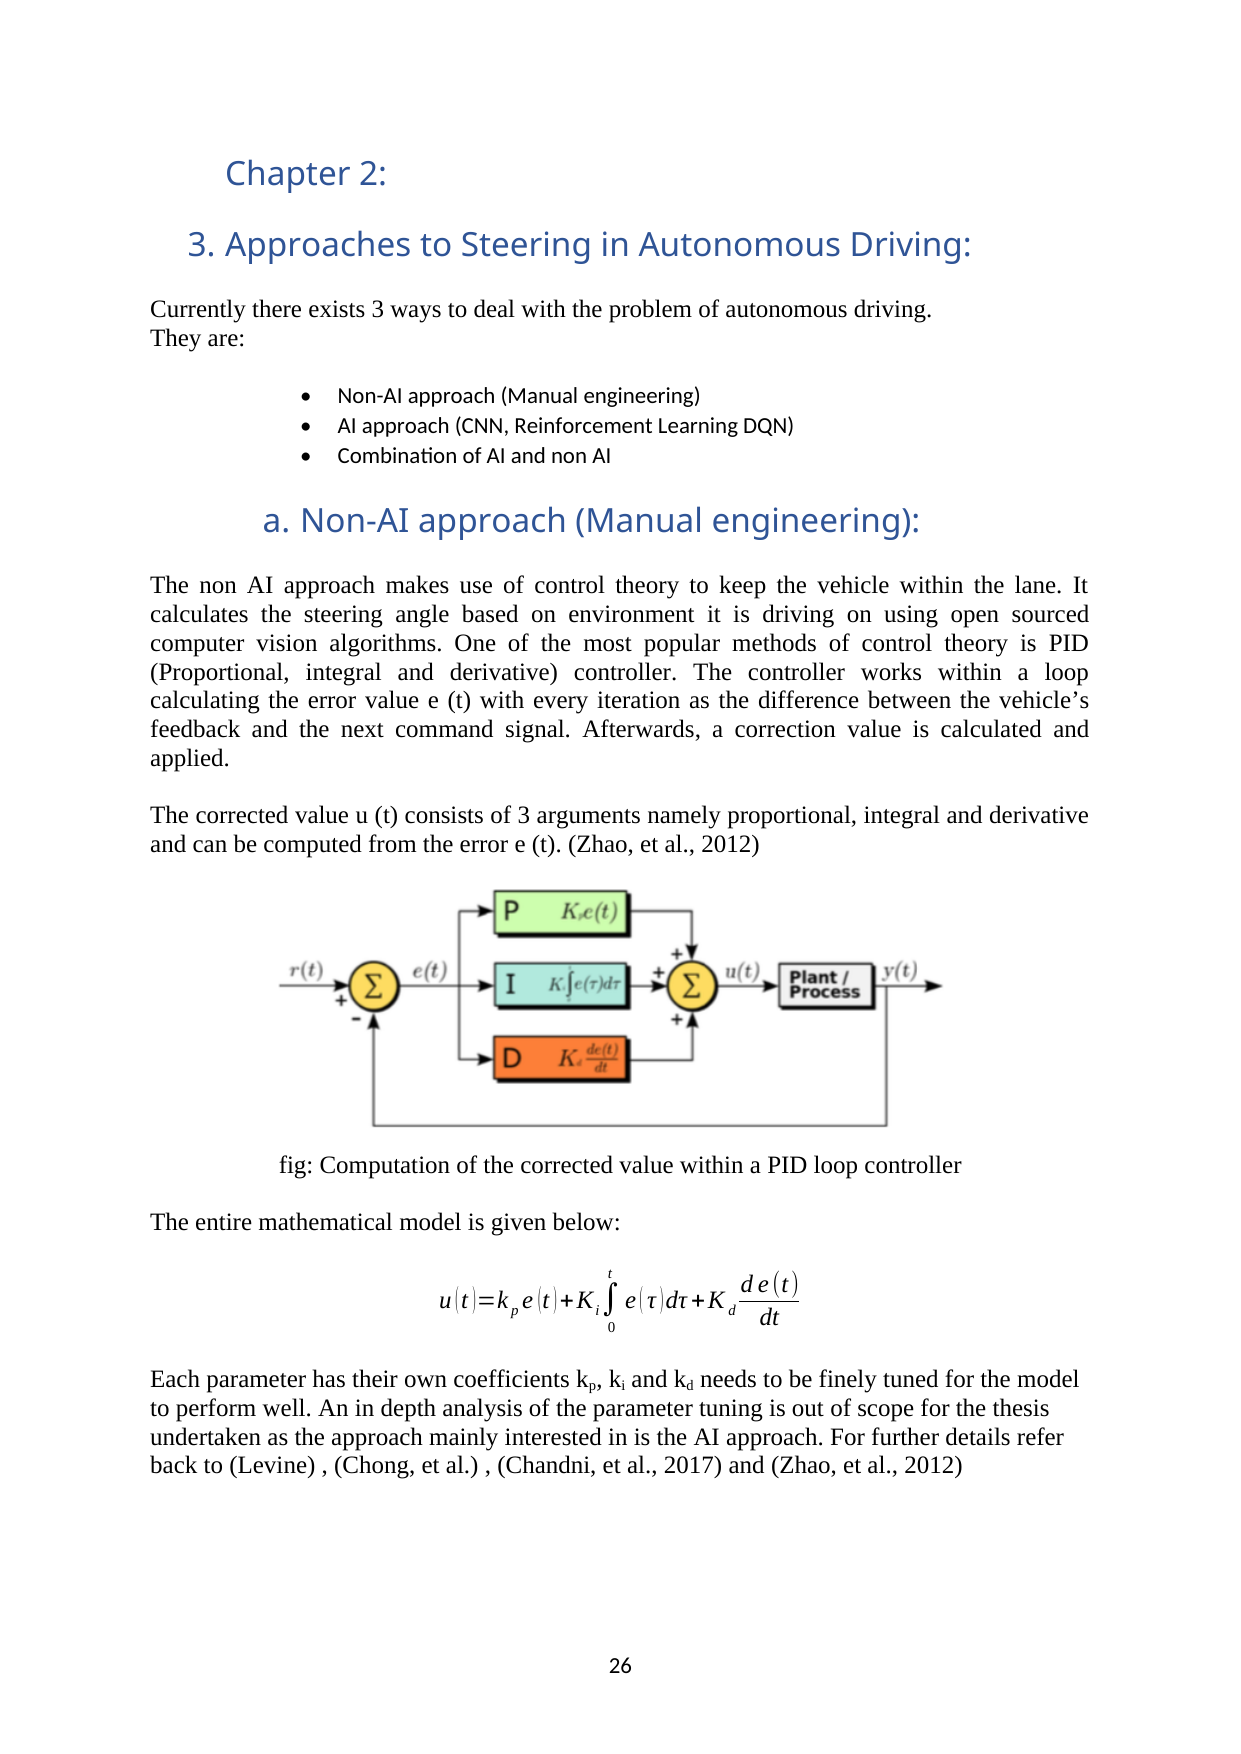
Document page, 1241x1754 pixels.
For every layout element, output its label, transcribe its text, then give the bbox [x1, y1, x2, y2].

text The entire mathematical model is given below: [150, 1207, 1090, 1236]
text The non AI approach makes use of control theory to keep the vehicle within the lane. It calculates the steering angle based on environment it is driving on using open sourced computer vision algorithms. One of the most popular methods of control theory is PID (Proportional, integral and derivative) controller. The controller works within a loop calculating the error value e (t) with every iteration as the difference between the vehicle’s feedback and the next command signal. Afterwards, a correction value is calculated and applied. [150, 571, 1090, 772]
subtitle Approaches to Steering in Autonomous Driving: [187, 220, 1090, 266]
subtitle Chapter 2: [225, 150, 1090, 195]
text Currently there exists 3 ways to deal with the problem of autonomous driving. [150, 294, 1090, 323]
text They are: [150, 323, 1090, 352]
list Combination of AI and non AI [300, 441, 1090, 469]
text Each parameter has their own coefficients kp, ki and kd needs to be finely tuned for the model to perform well. An in depth analysis of the parameter tuning is out of scope for the thesis undertaken as the approach mainly interested in is the AI approach. For further details refer back to , , and [150, 1364, 1090, 1479]
picture [244, 886, 996, 1150]
list AI approach (CNN, Reinforcement Learning DQN) [300, 411, 1090, 439]
text The corrected value u (t) consists of 3 arguments namely proportional, integral and derivative and can be computed from the error e (t). [150, 801, 1090, 858]
subtitle Non-AI approach (Manual engineering): [262, 496, 1090, 542]
text fig: Computation of the corrected value within a PID loop controller [150, 1150, 1090, 1178]
list Non-AI approach (Manual engineering) [300, 381, 1090, 409]
